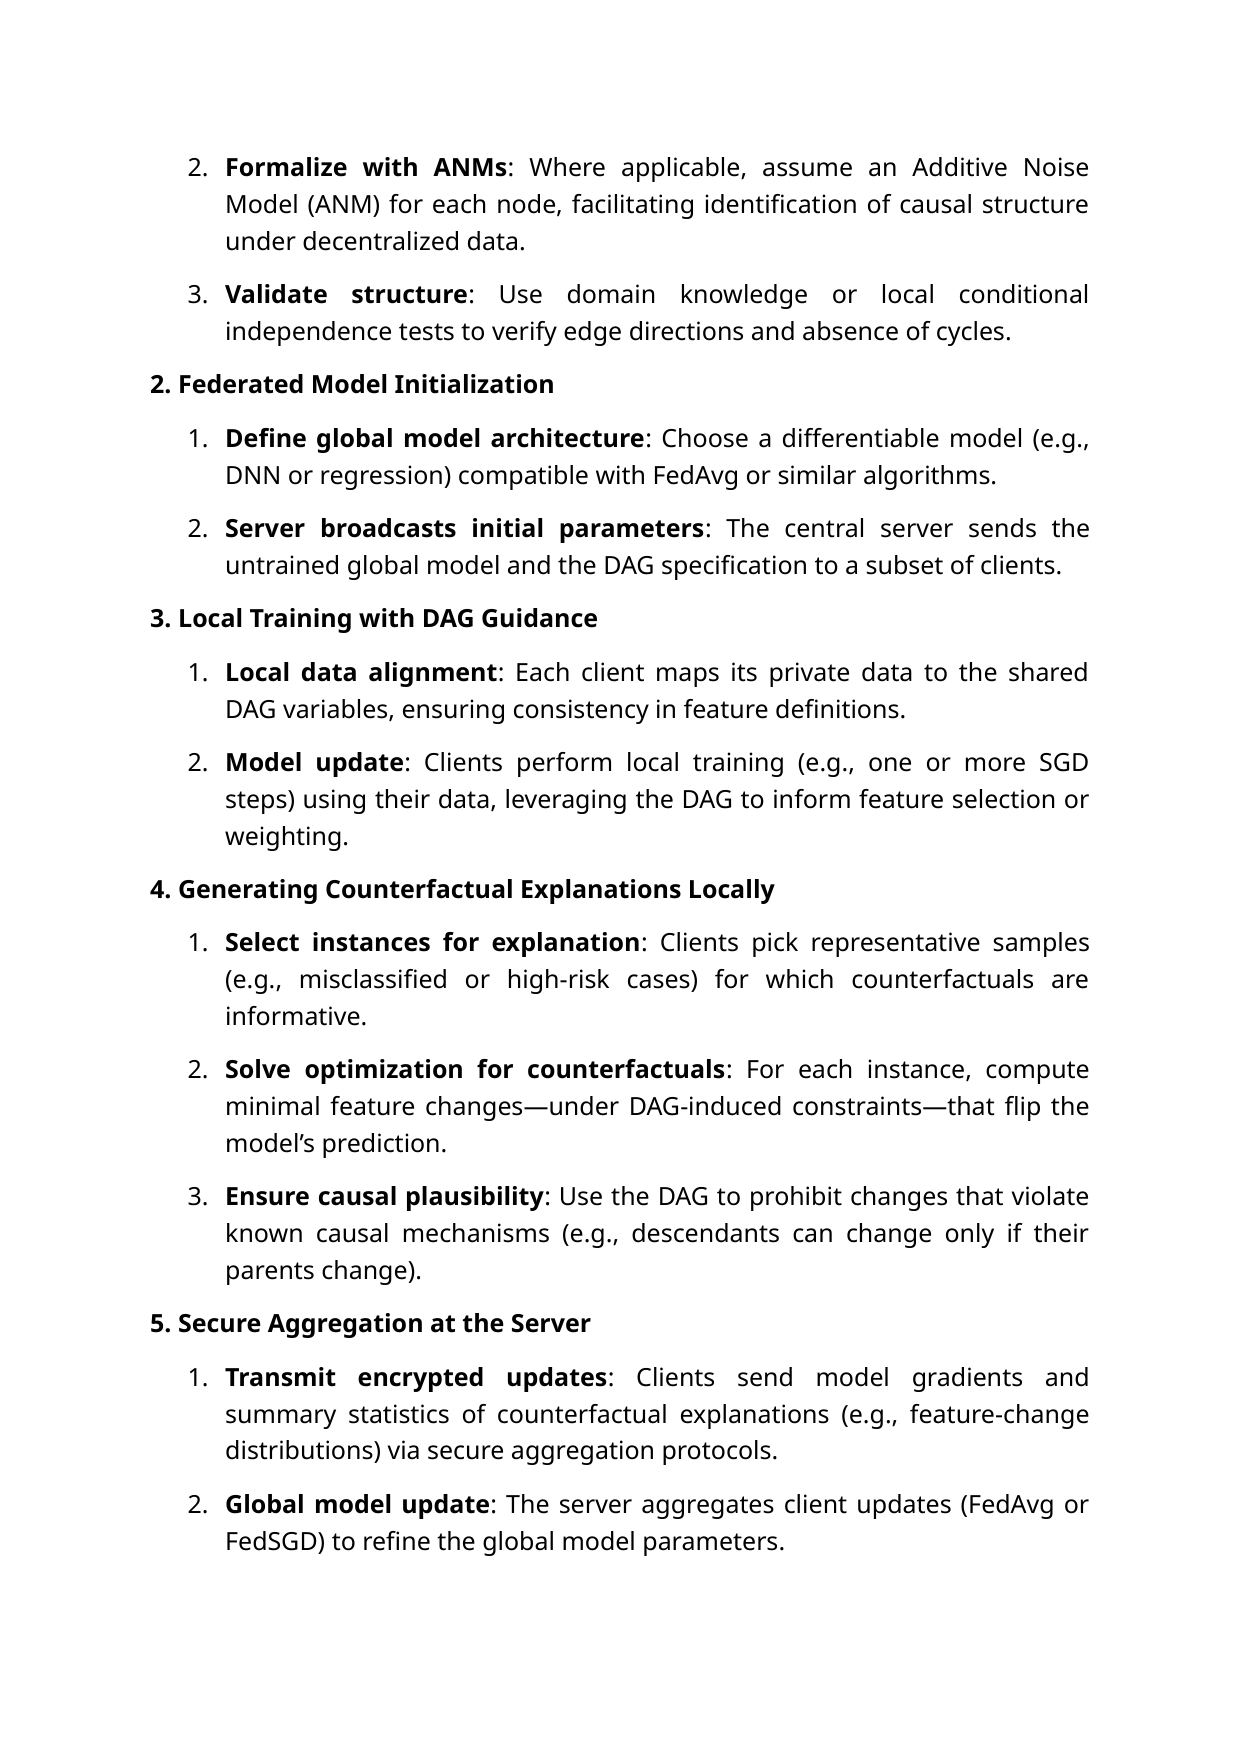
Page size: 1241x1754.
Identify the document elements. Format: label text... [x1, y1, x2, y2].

list Ensure causal plausibility: Use the DAG to prohibit changes that violate known causal mechanisms (e.g., descendants can change only if their parents change). [187, 1179, 1090, 1287]
list Global model update: The server aggregates client updates (FedAvg or FedSGD) to refine the global model parameters. [187, 1486, 1090, 1557]
text 4. Generating Counterfactual Explanations Locally [150, 872, 1090, 906]
text 5. Secure Aggregation at the Server [150, 1306, 1090, 1340]
text 2. Federated Model Initialization [150, 367, 1090, 401]
list Define global model architecture: Choose a differentiable model (e.g., DNN or regression) compatible with FedAvg or similar algorithms. [187, 421, 1090, 491]
list Validate structure: Use domain knowledge or local conditional independence tests to verify edge directions and absence of cycles. [187, 277, 1090, 348]
list Select instances for explanation: Clients pick representative samples (e.g., misclassified or high-risk cases) for which counterfactuals are informative. [187, 925, 1090, 1033]
list Model update: Clients perform local training (e.g., one or more SGD steps) using their data, leveraging the DAG to inform feature selection or weighting. [187, 745, 1090, 852]
list Transmit encrypted updates: Clients send model gradients and summary statistics of counterfactual explanations (e.g., feature-change distributions) via secure aggregation protocols. [187, 1359, 1090, 1467]
list Local data alignment: Each client maps its private data to the shared DAG variables, ensuring consistency in feature definitions. [187, 654, 1090, 725]
text 3. Local Training with DAG Guidance [150, 601, 1090, 635]
list Formalize with ANMs: Where applicable, assume an Additive Noise Model (ANM) for each node, facilitating identification of causal structure under decentralized data. [187, 150, 1090, 258]
list Solve optimization for counterfactuals: For each instance, compute minimal feature changes—under DAG-induced constraints—that flip the model’s prediction. [187, 1052, 1090, 1160]
list Server broadcasts initial parameters: The central server sends the untrained global model and the DAG specification to a subset of clients. [187, 511, 1090, 582]
